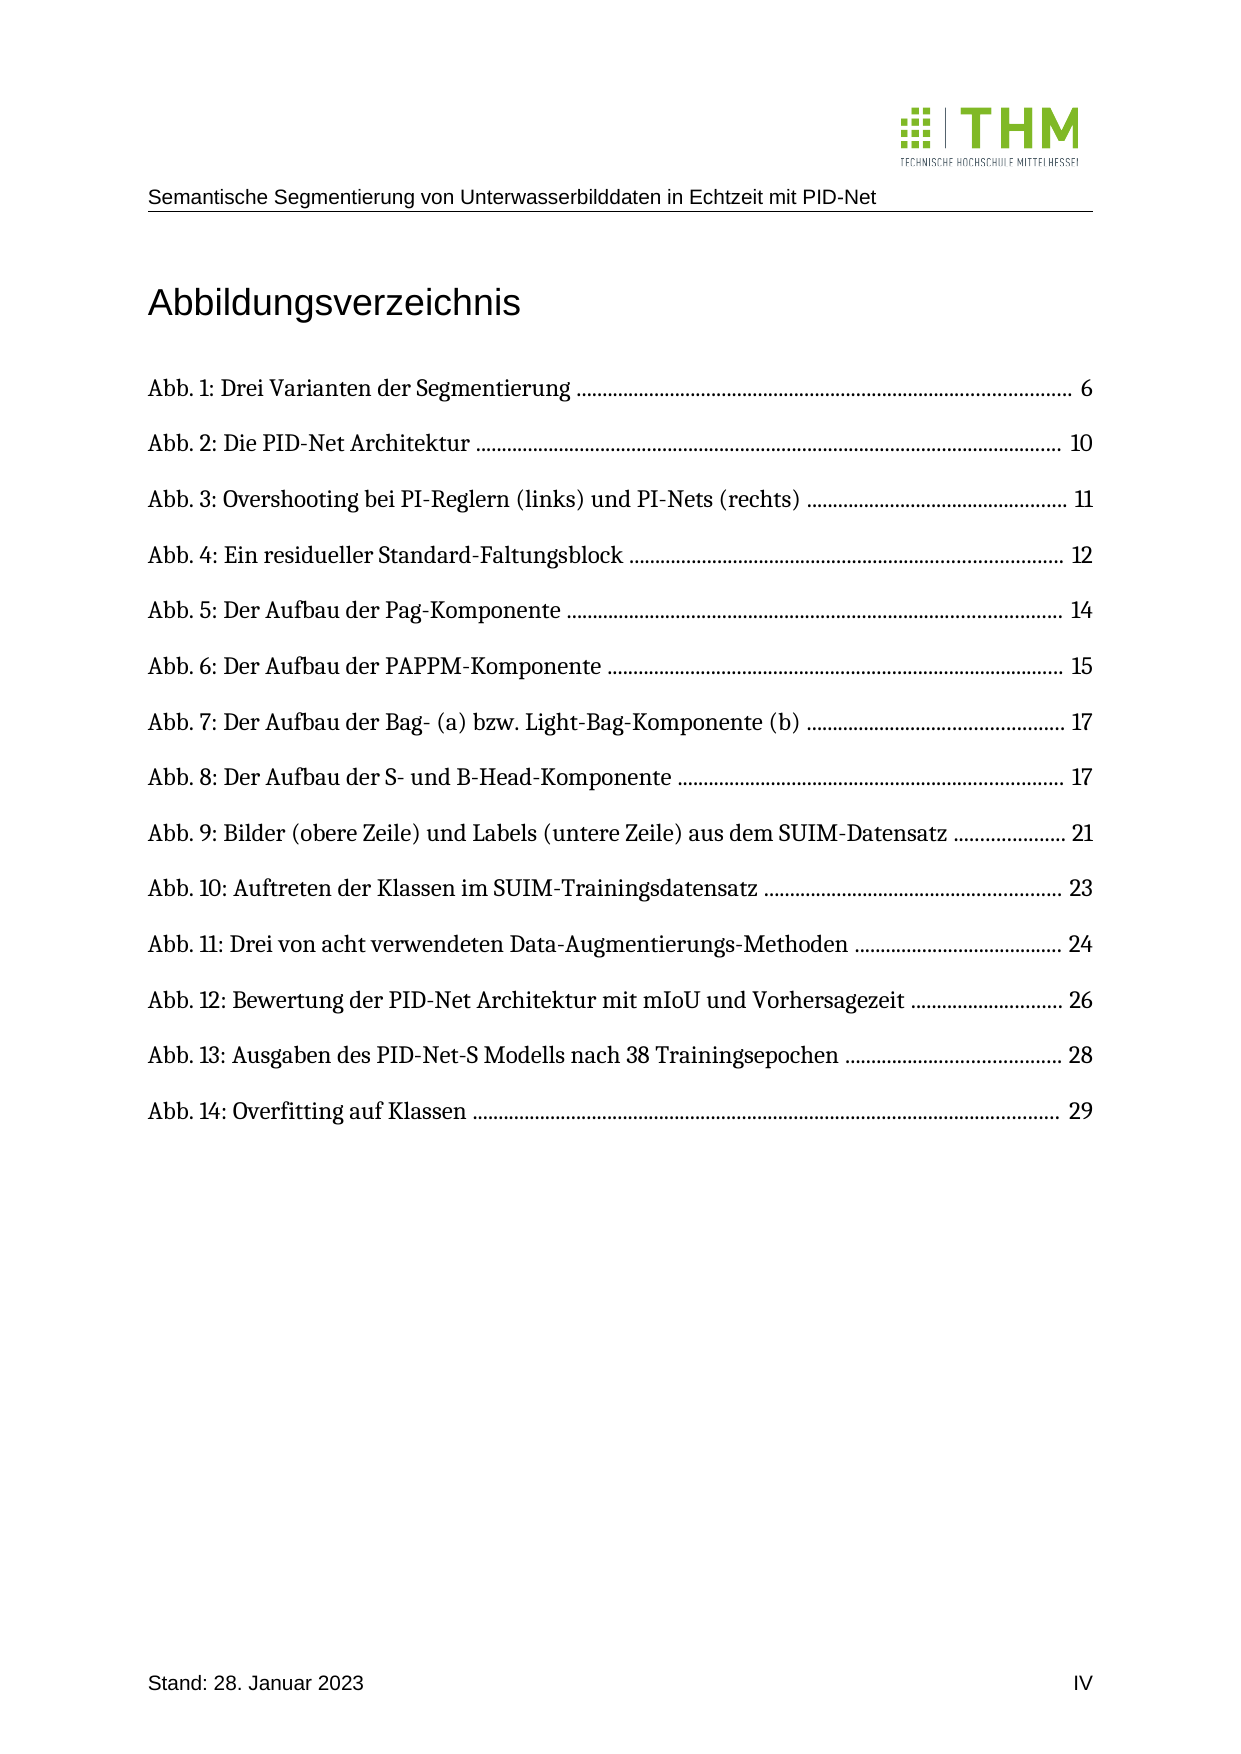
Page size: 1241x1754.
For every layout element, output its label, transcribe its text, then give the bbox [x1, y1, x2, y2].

text Abb. 7: Der Aufbau der Bag- (a) bzw. Light-Bag-Komponente (b) 17 [148, 707, 1093, 736]
text Abb. 5: Der Aufbau der Pag-Komponente 14 [148, 596, 1093, 625]
text Abb. 1: Drei Varianten der Segmentierung 6 [148, 374, 1093, 402]
text Abb. 9: Bilder (obere Zeile) und Labels (untere Zeile) aus dem SUIM-Datensatz 21 [148, 819, 1093, 847]
picture [900, 107, 1078, 167]
text Abbildungsverzeichnis [148, 281, 1093, 324]
text Abb. 12: Bewertung der PID-Net Architektur mit mIoU und Vorhersagezeit 26 [148, 986, 1093, 1014]
text Abb. 4: Ein residueller Standard-Faltungsblock 12 [148, 541, 1093, 569]
text Abb. 6: Der Aufbau der PAPPM-Komponente 15 [148, 652, 1093, 681]
text Abb. 3: Overshooting bei PI-Reglern (links) und PI-Nets (rechts) 11 [148, 485, 1093, 514]
text Abb. 2: Die PID-Net Architektur 10 [148, 429, 1093, 458]
text Abb. 11: Drei von acht verwendeten Data-Augmentierungs-Methoden 24 [148, 930, 1093, 959]
text Abb. 8: Der Aufbau der S- und B-Head-Komponente 17 [148, 763, 1093, 792]
text Abb. 14: Overfitting auf Klassen 29 [148, 1097, 1093, 1126]
text Abb. 10: Auftreten der Klassen im SUIM-Trainingsdatensatz 23 [148, 874, 1093, 903]
text Abb. 13: Ausgaben des PID-Net-S Modells nach 38 Trainingsepochen 28 [148, 1041, 1093, 1070]
